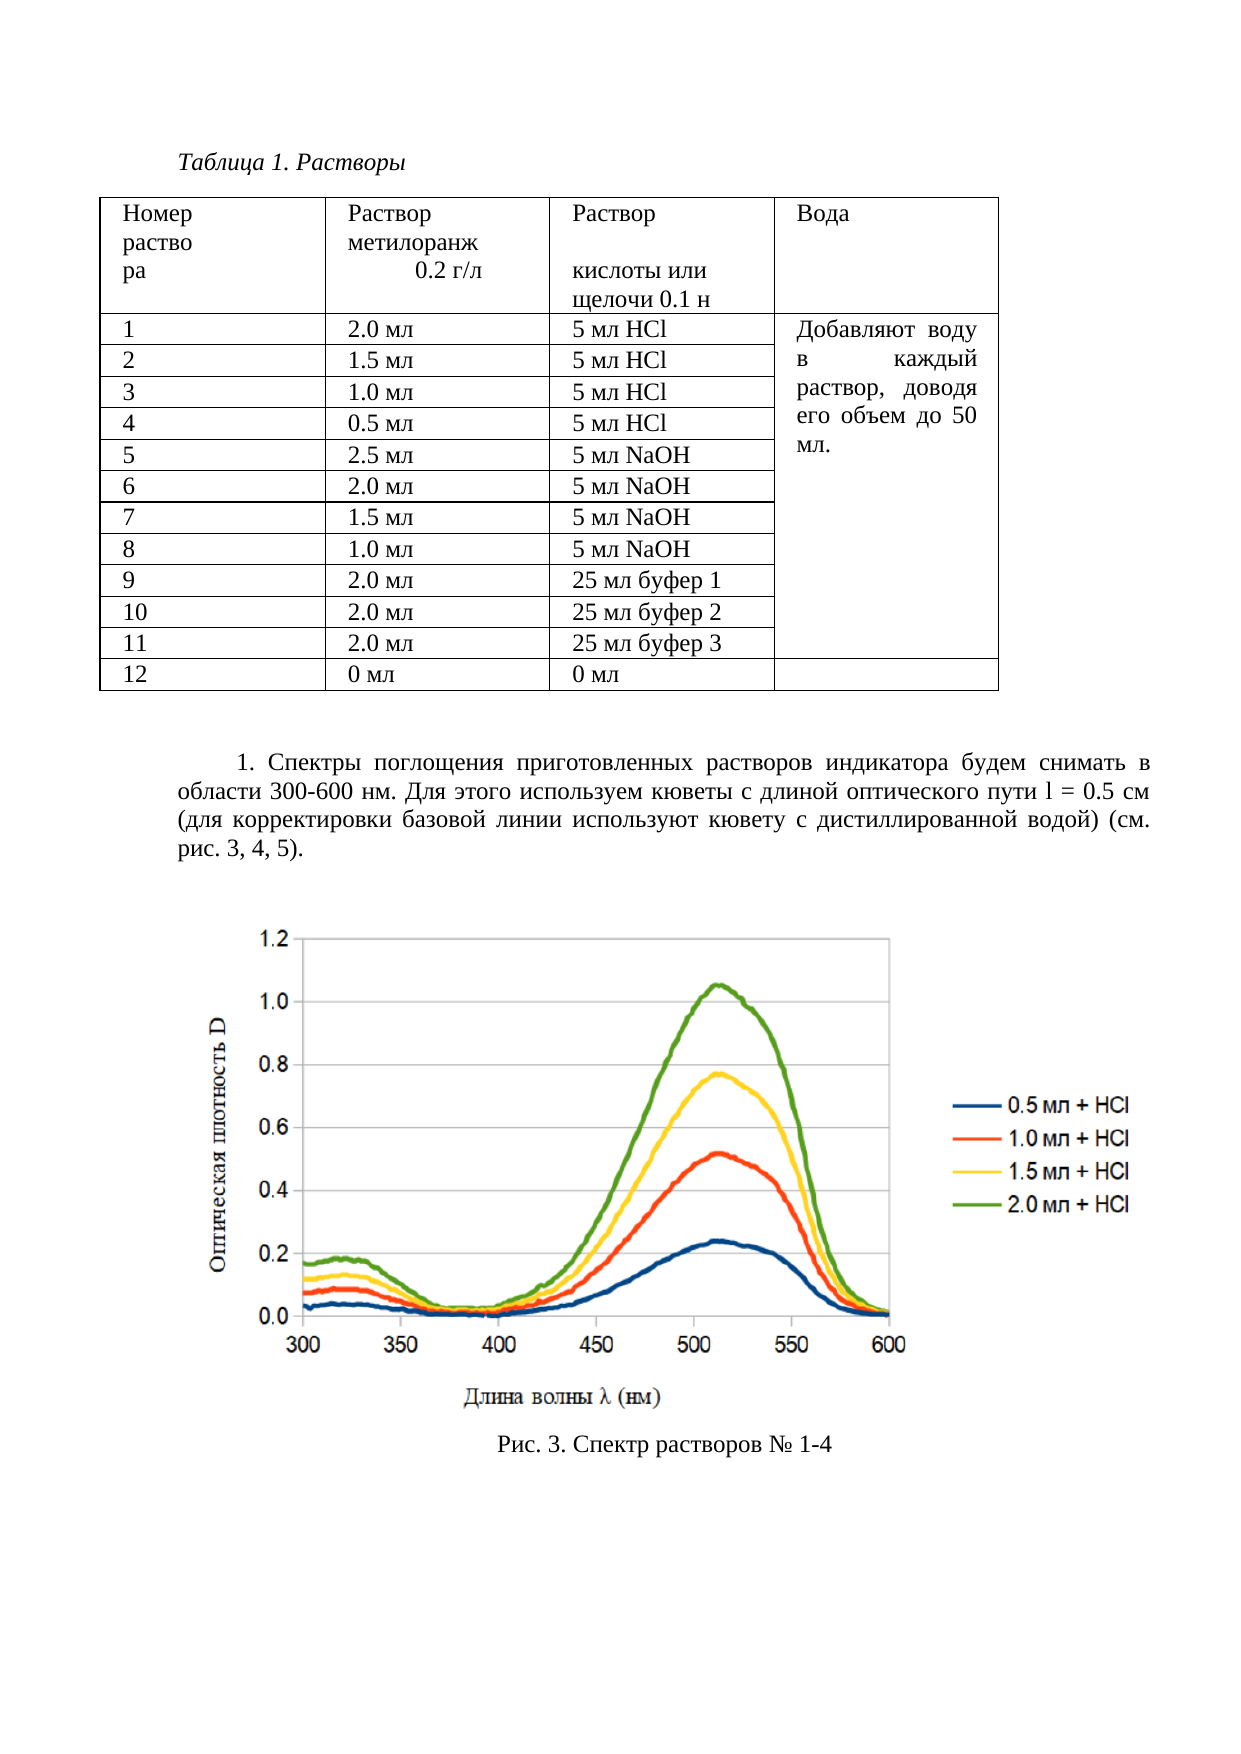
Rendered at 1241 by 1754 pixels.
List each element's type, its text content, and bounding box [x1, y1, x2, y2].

table_cell 4 [101, 408, 325, 439]
table_cell 1.5 мл [326, 503, 549, 533]
table_cell 2.5 мл [326, 440, 549, 470]
table_cell 3 [101, 377, 325, 407]
table_cell 8 [101, 534, 325, 564]
table_cell 5 мл HCl [550, 377, 774, 407]
table_cell 25 мл буфер 2 [550, 597, 774, 627]
table_cell 5 мл NaOH [550, 534, 774, 564]
picture [187, 894, 1142, 1428]
table_cell 1.0 мл [326, 377, 549, 407]
table_cell 1 [101, 314, 325, 344]
table_cell 9 [101, 565, 325, 596]
table_cell 2.0 мл [326, 314, 549, 344]
table_cell 5 мл HCl [550, 408, 774, 439]
table_cell 25 мл буфер 1 [550, 565, 774, 596]
table_cell 2 [101, 345, 325, 376]
table_cell 6 [101, 471, 325, 501]
table_cell 0 мл [326, 659, 549, 690]
table_cell 0 мл [550, 659, 774, 690]
table_cell 11 [101, 628, 325, 658]
table_header Вода [775, 198, 998, 313]
table_cell 2.0 мл [326, 628, 549, 658]
table_cell 1.0 мл [326, 534, 549, 564]
table_cell 1.5 мл [326, 345, 549, 376]
table_cell 5 [101, 440, 325, 470]
table_cell Добавляют воду в каждый раствор, доводя его объем до 50 мл. [775, 314, 998, 658]
table_cell 5 мл NaOH [550, 440, 774, 470]
table_cell 25 мл буфер 3 [550, 628, 774, 658]
table_header Номер раствора [101, 198, 325, 313]
table_cell 5 мл HCl [550, 345, 774, 376]
table_cell 0.5 мл [326, 408, 549, 439]
text Рис. 3. Спектр растворов № 1-4 [177, 1429, 1152, 1458]
table_cell 2.0 мл [326, 597, 549, 627]
table_cell 5 мл HCl [550, 314, 774, 344]
table_cell 10 [101, 597, 325, 627]
table_header Раствор метилоранж 0.2 г/л [326, 198, 549, 313]
table_cell [775, 659, 998, 690]
text 1. Спектры поглощения приготовленных растворов индикатора будем снимать в области 300-600 нм. Для этого используем кюветы с длиной оптического пути l = 0.5 см (для корректировки базовой линии используют кювету с дистиллированной водой) (см. рис. 3, 4, 5). [177, 747, 1152, 862]
table_cell 2.0 мл [326, 565, 549, 596]
table_cell 12 [101, 659, 325, 690]
table_cell 7 [101, 503, 325, 533]
table_cell 5 мл NaOH [550, 471, 774, 501]
text Таблица 1. Растворы [177, 147, 1152, 176]
table_cell 5 мл NaOH [550, 503, 774, 533]
table_cell 2.0 мл [326, 471, 549, 501]
table_header Раствор кислоты или щелочи 0.1 н [550, 198, 774, 313]
